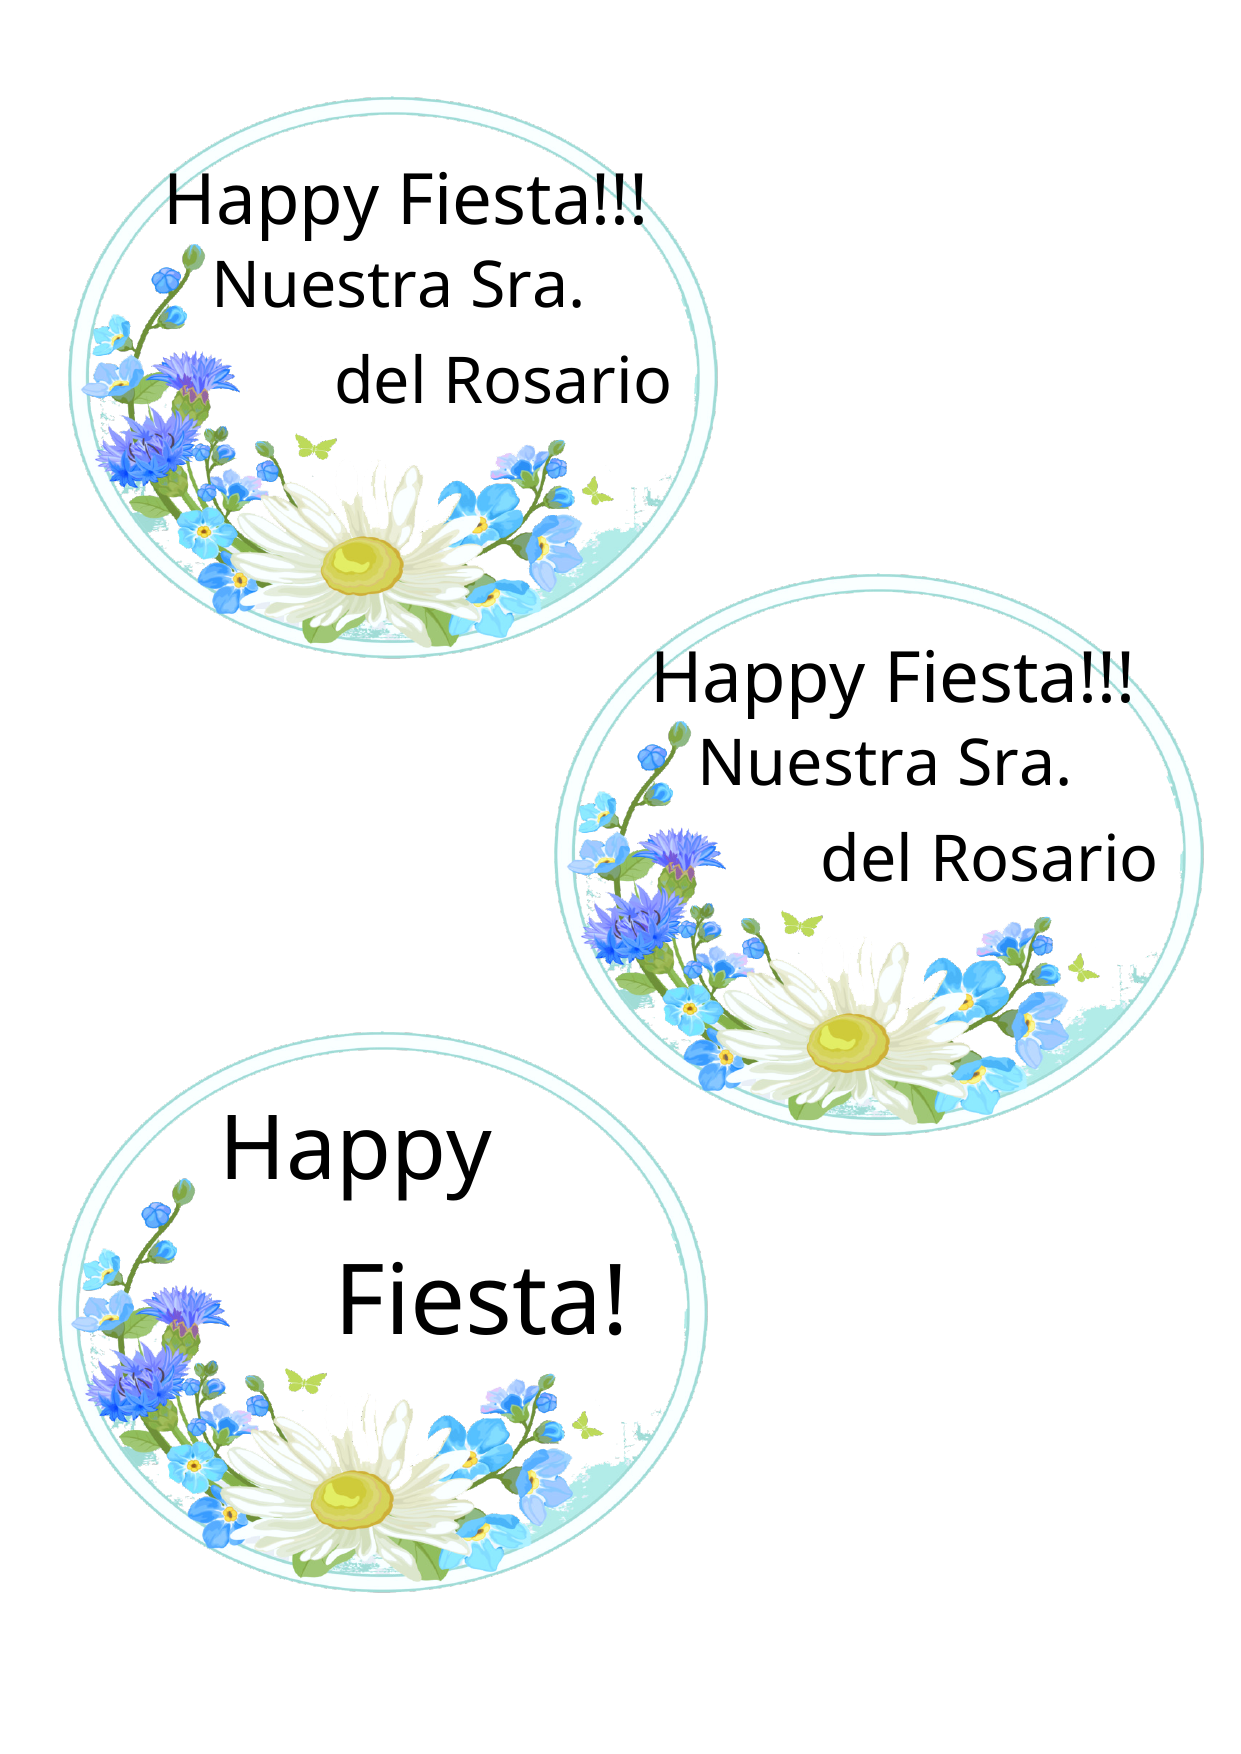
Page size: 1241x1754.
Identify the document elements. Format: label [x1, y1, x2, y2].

picture [57, 96, 1204, 1593]
